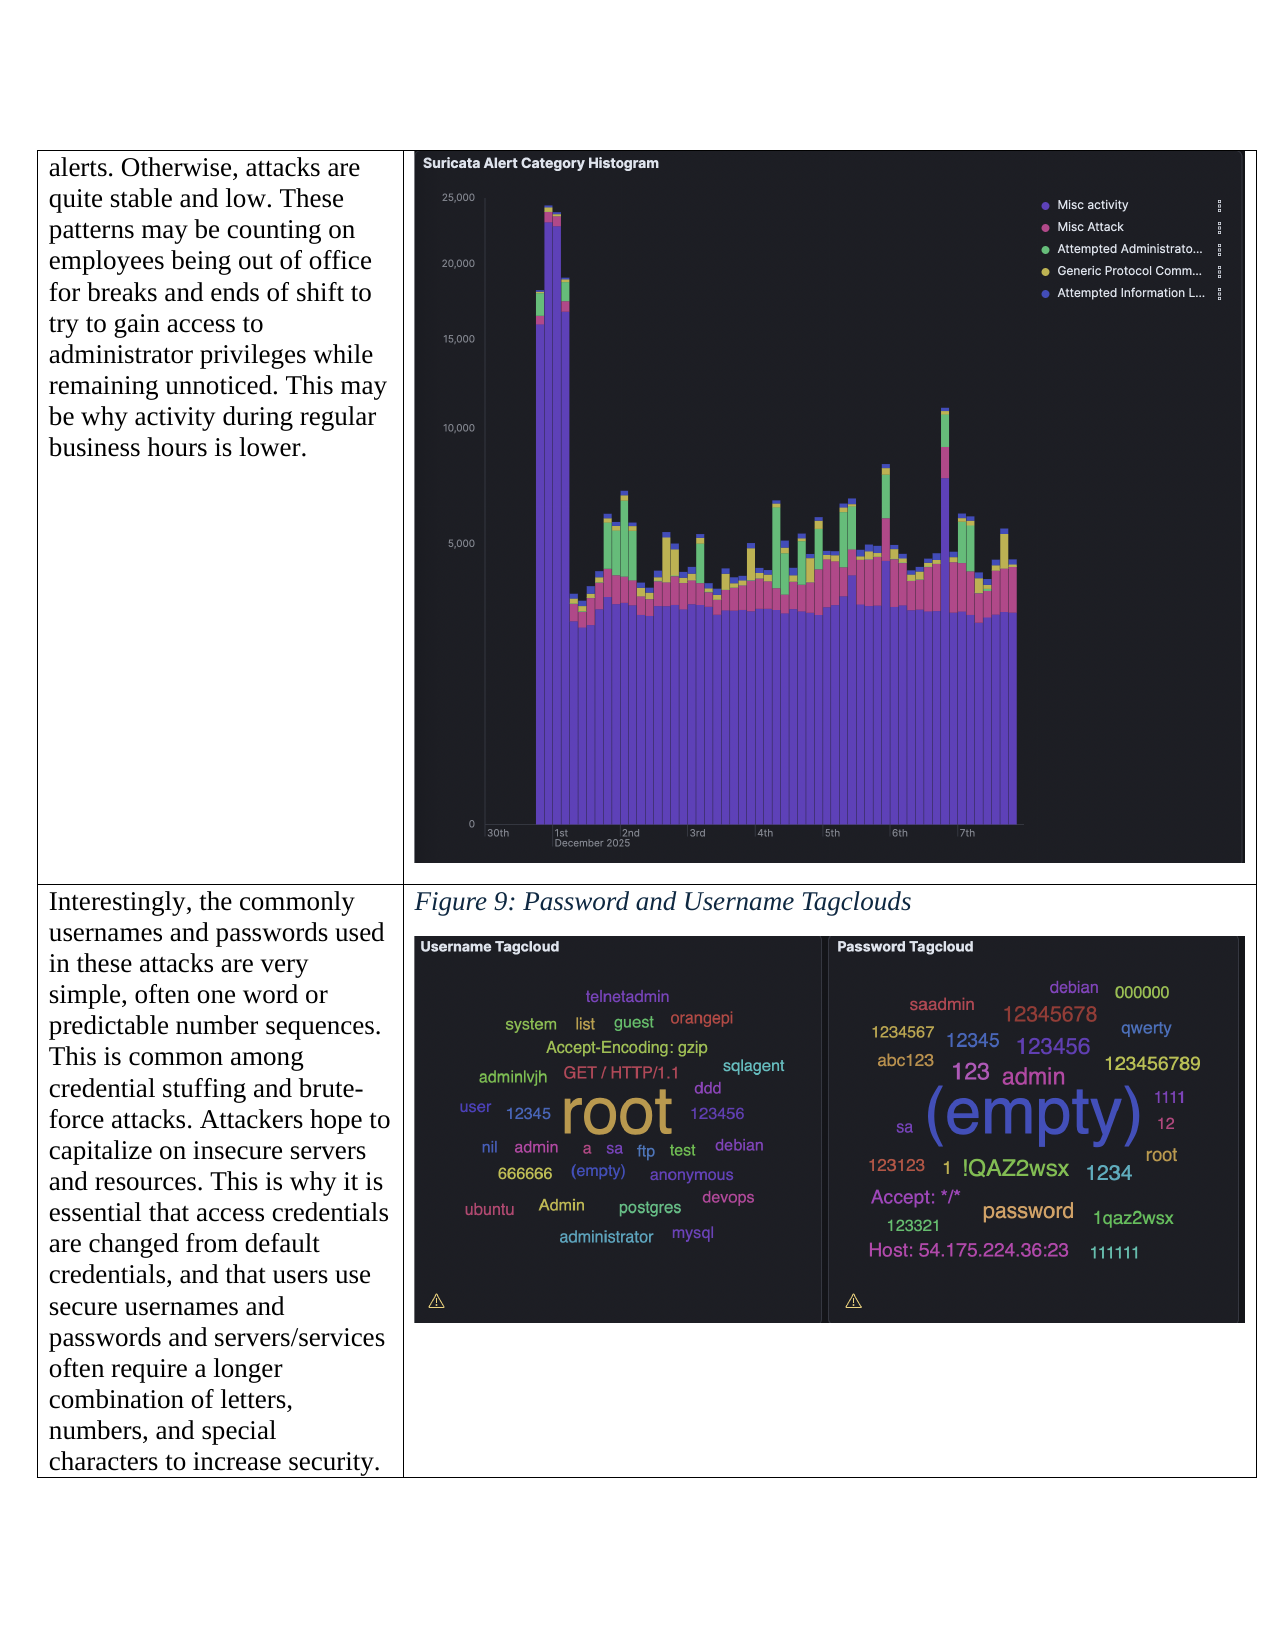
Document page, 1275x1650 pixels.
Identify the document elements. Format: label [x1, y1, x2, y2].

table_cell [404, 151, 1256, 884]
table_cell [404, 885, 1256, 1477]
table_cell [38, 151, 403, 884]
picture [414, 151, 1245, 863]
picture [414, 936, 1245, 1323]
table_cell [38, 885, 403, 1477]
